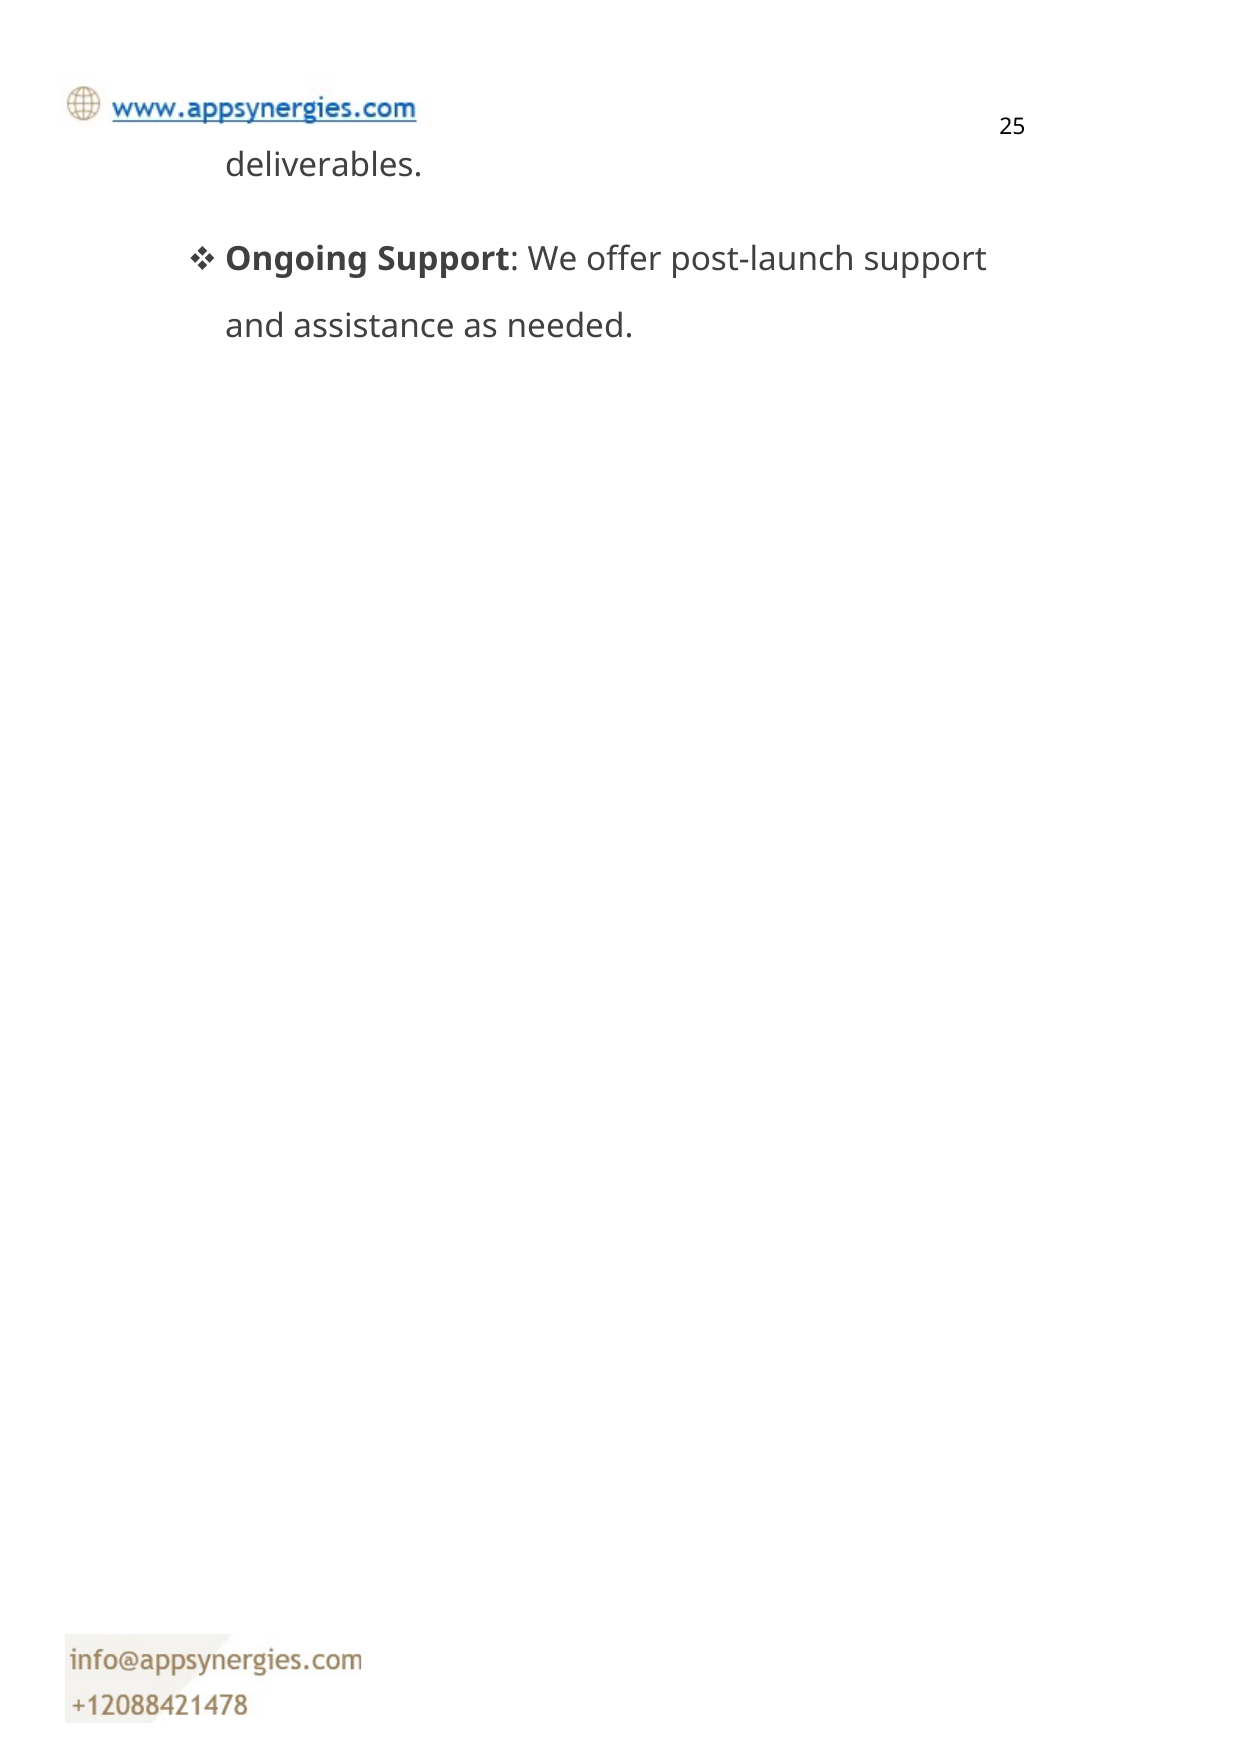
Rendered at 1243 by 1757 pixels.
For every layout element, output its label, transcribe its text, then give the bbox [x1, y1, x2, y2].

picture [65, 1634, 362, 1723]
list Ongoing Support: We offer post-launch support and assistance as needed. [187, 234, 1000, 347]
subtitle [187, 141, 1110, 187]
picture [58, 75, 431, 135]
